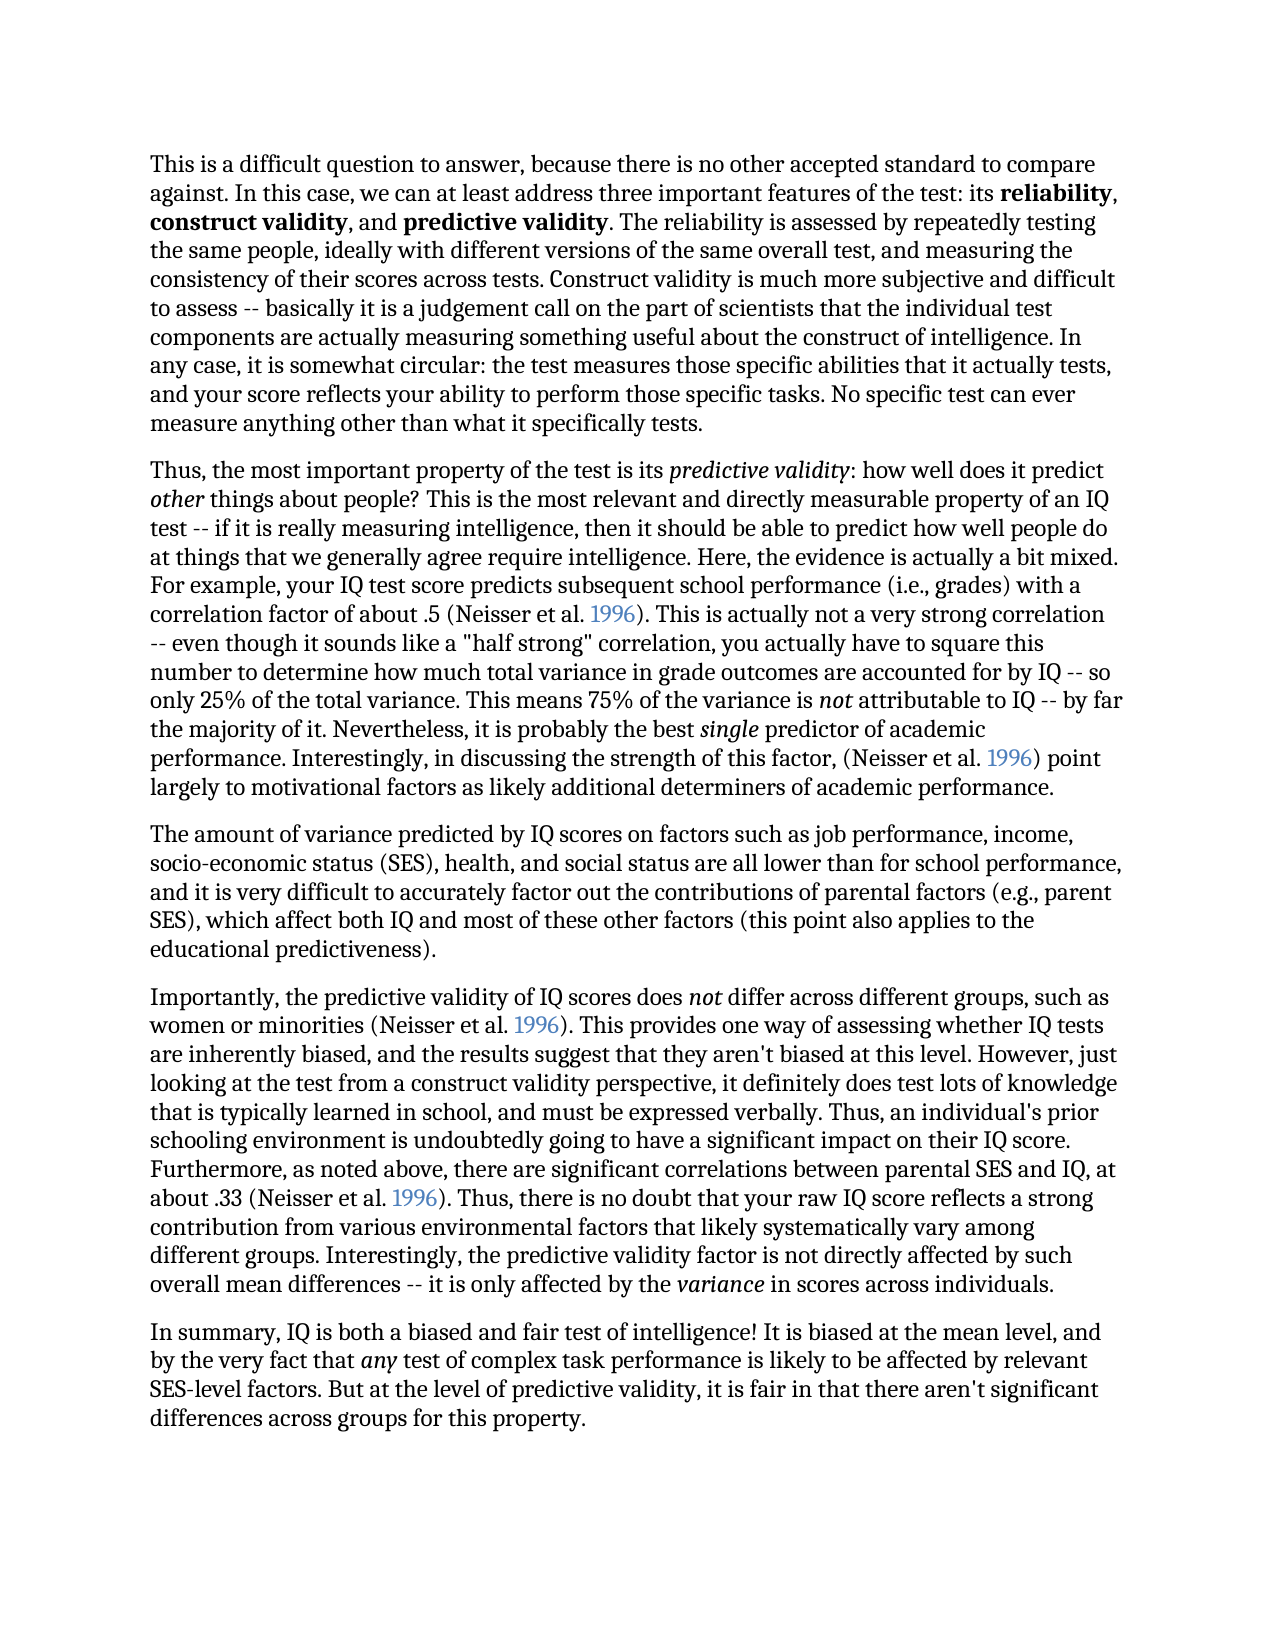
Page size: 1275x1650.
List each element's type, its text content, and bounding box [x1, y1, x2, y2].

text Thus, the most important property of the test is its predictive validity: how well does it predict other things about people? This is the most relevant and directly measurable property of an IQ test -- if it is really measuring intelligence, then it should be able to predict how well people do at things that we generally agree require intelligence. Here, the evidence is actually a bit mixed. For example, your IQ test score predicts subsequent school performance (i.e., grades) with a correlation factor of about .5 (Neisser et al. 1996). This is actually not a very strong correlation -- even though it sounds like a "half strong" correlation, you actually have to square this number to determine how much total variance in grade outcomes are accounted for by IQ -- so only 25% of the total variance. This means 75% of the variance is not attributable to IQ -- by far the majority of it. Nevertheless, it is probably the best single predictor of academic performance. Interestingly, in discussing the strength of this factor, (Neisser et al. 1996) point largely to motivational factors as likely additional determiners of academic performance. [150, 456, 1125, 801]
text In summary, IQ is both a biased and fair test of intelligence! It is biased at the mean level, and by the very fact that any test of complex task performance is likely to be affected by relevant SES-level factors. But at the level of predictive validity, it is fair in that there aren't significant differences across groups for this property. [150, 1317, 1125, 1432]
text Importantly, the predictive validity of IQ scores does not differ across different groups, such as women or minorities (Neisser et al. 1996). This provides one way of assessing whether IQ tests are inherently biased, and the results suggest that they aren't biased at this level. However, just looking at the test from a construct validity perspective, it definitely does test lots of knowledge that is typically learned in school, and must be expressed verbally. Thus, an individual's prior schooling environment is undoubtedly going to have a significant impact on their IQ score. Furthermore, as noted above, there are significant correlations between parental SES and IQ, at about .33 (Neisser et al. 1996). Thus, there is no doubt that your raw IQ score reflects a strong contribution from various environmental factors that likely systematically vary among different groups. Interestingly, the predictive validity factor is not directly affected by such overall mean differences -- it is only affected by the variance in scores across individuals. [150, 982, 1125, 1299]
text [150, 150, 1125, 437]
text The amount of variance predicted by IQ scores on factors such as job performance, income, socio-economic status (SES), health, and social status are all lower than for school performance, and it is very difficult to accurately factor out the contributions of parental factors (e.g., parent SES), which affect both IQ and most of these other factors (this point also applies to the educational predictiveness). [150, 820, 1125, 964]
